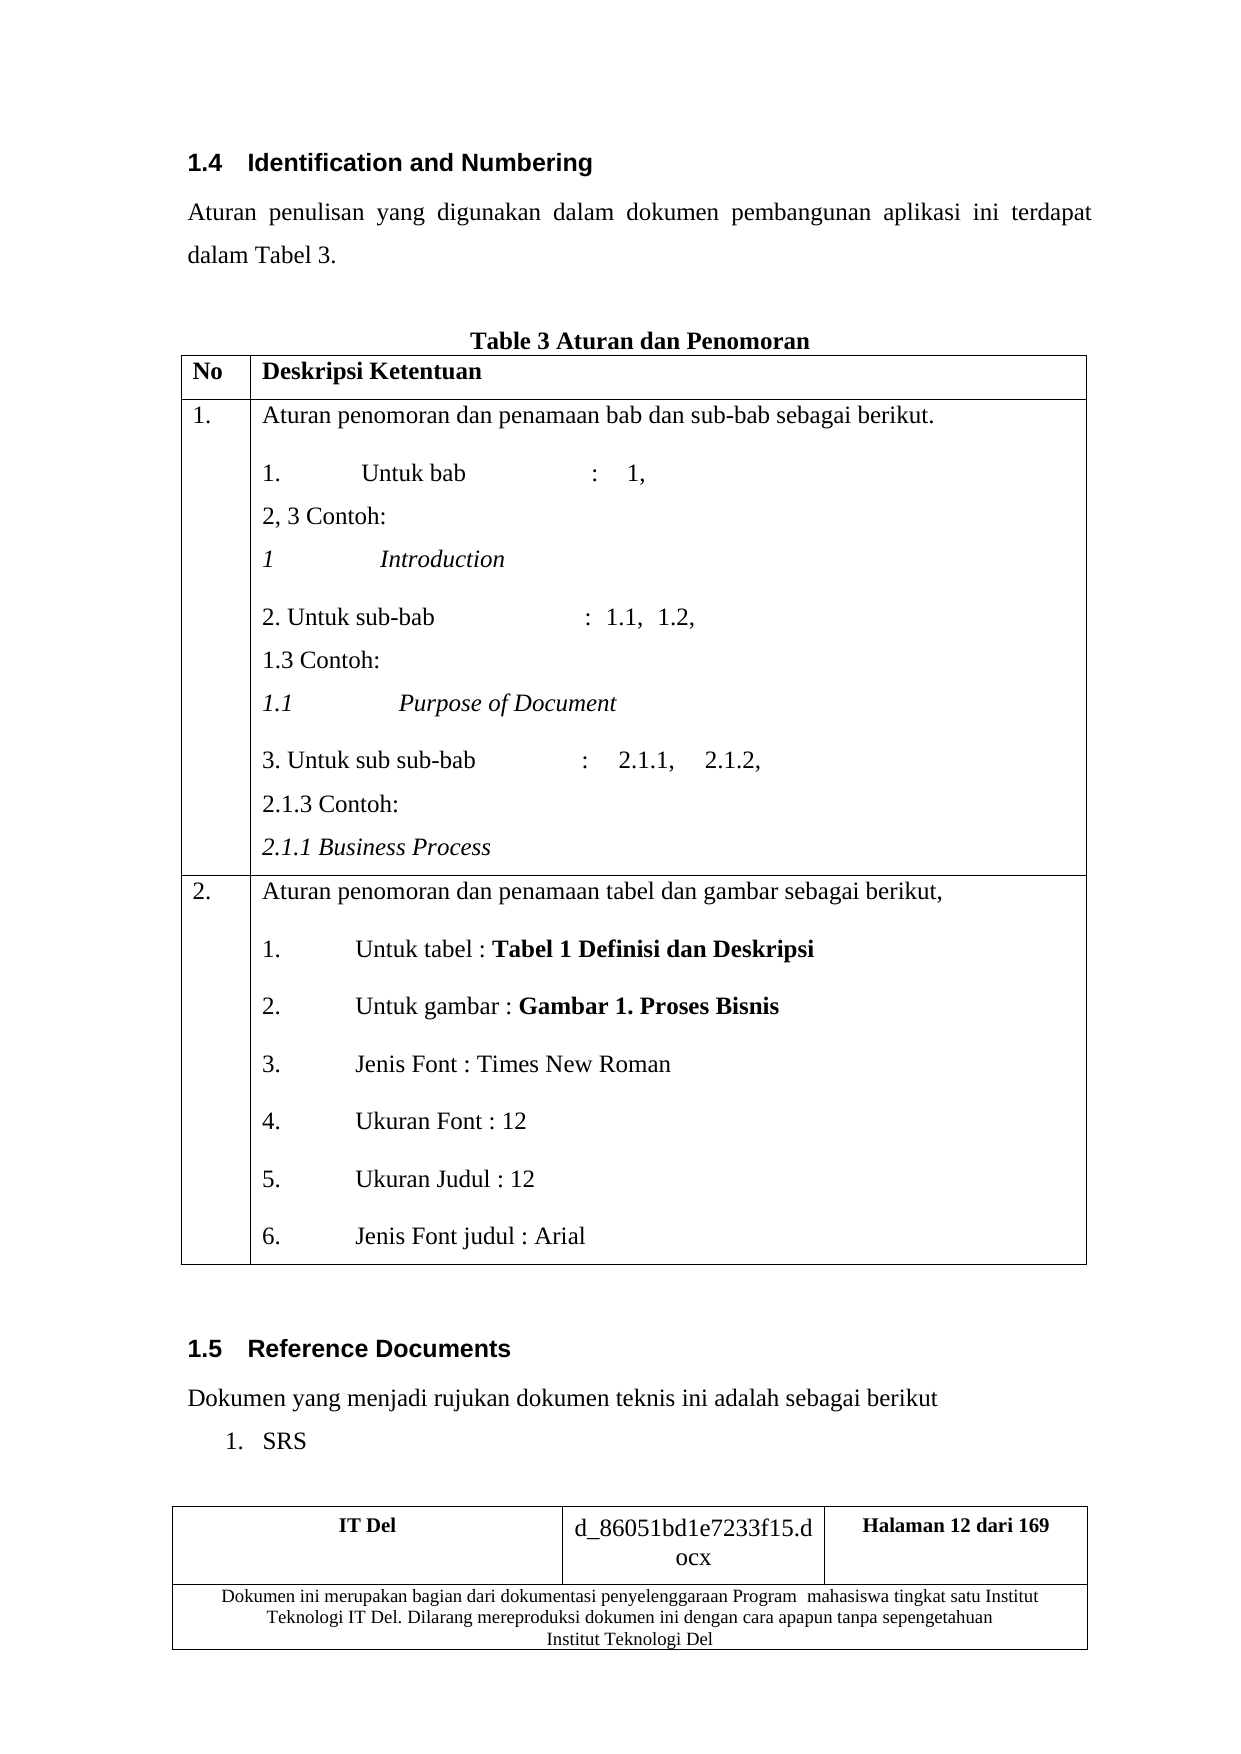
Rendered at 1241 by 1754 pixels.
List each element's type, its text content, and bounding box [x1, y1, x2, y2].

text Aturan penulisan yang digunakan dalam dokumen pembangunan aplikasi ini terdapat dalam Tabel 3. [187, 197, 1092, 269]
table_cell 2. [182, 876, 250, 1264]
table_cell Aturan penomoran dan penamaan tabel dan gambar sebagai berikut, Untuk tabel : Tabel 1 Definisi dan Deskripsi Untuk gambar : Gambar 1. Proses Bisnis Jenis Font : Times New Roman Ukuran Font : 12 Ukuran Judul : 12 Jenis Font judul : Arial [251, 876, 1086, 1264]
text Table 3 Aturan dan Penomoran [187, 326, 1092, 355]
text Dokumen yang menjadi rujukan dokumen teknis ini adalah sebagai berikut [187, 1383, 1092, 1412]
table_header Deskripsi Ketentuan [251, 356, 1086, 399]
subtitle Identification and Numbering [187, 148, 1092, 176]
table_header No [182, 356, 250, 399]
table_cell 1. [182, 400, 250, 875]
table_cell Aturan penomoran dan penamaan bab dan sub-bab sebagai berikut. Untuk bab : 1, 2, 3 Contoh: Introduction 2. Untuk sub-bab : 1.1, 1.2, 1.3 Contoh: Purpose of Document 3. Untuk sub sub-bab : 2.1.1, 2.1.2, 2.1.3 Contoh: 2.1.1 Business Process [251, 400, 1086, 875]
subtitle Reference Documents [187, 1333, 1092, 1362]
list SRS [225, 1426, 1092, 1455]
